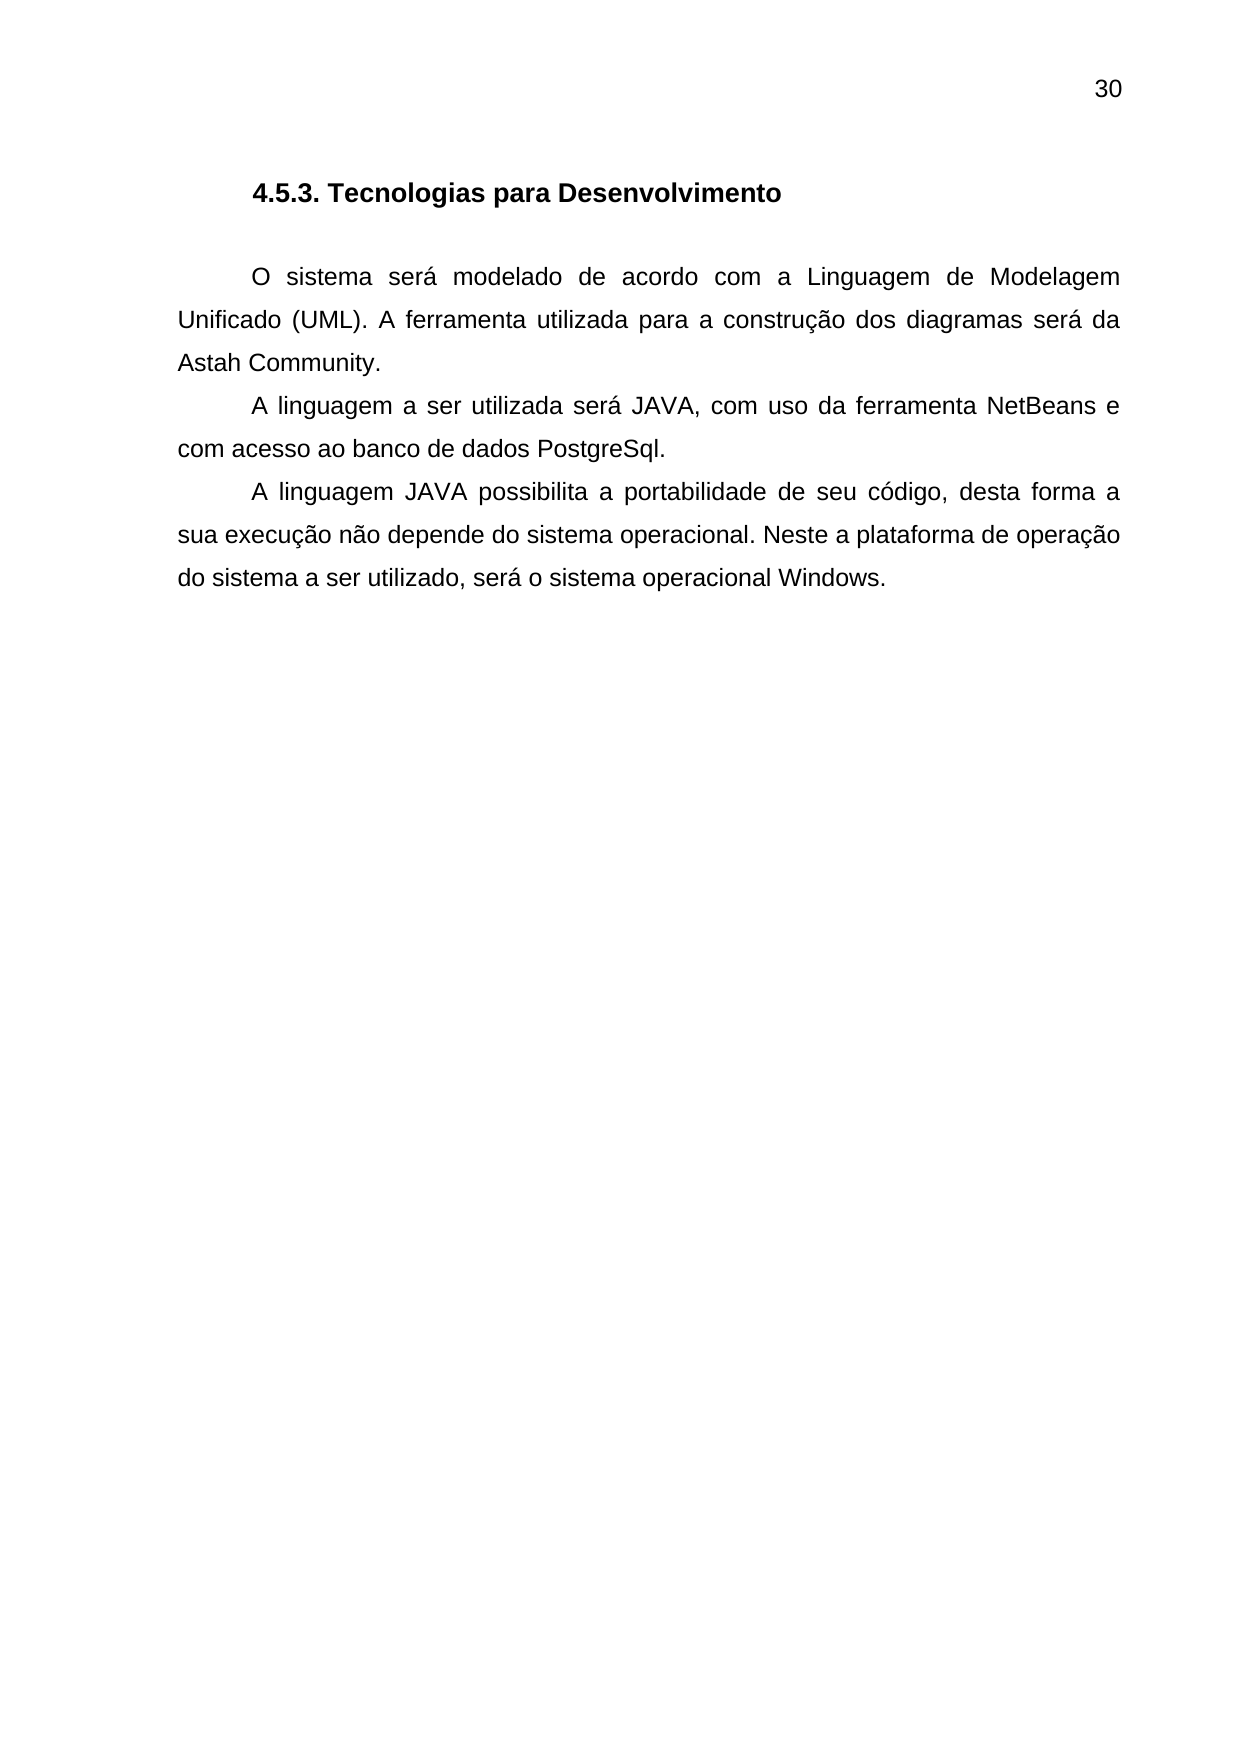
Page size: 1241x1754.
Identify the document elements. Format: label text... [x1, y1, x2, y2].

text O sistema será modelado de acordo com a Linguagem de Modelagem Unificado (UML). A ferramenta utilizada para a construção dos diagramas será da Astah Community. A linguagem a ser utilizada será JAVA, com uso da ferramenta NetBeans e com acesso ao banco de dados PostgreSql. A linguagem JAVA possibilita a portabilidade de seu código, desta forma a sua execução não depende do sistema operacional. Neste a plataforma de operação do sistema a ser utilizado, será o sistema operacional Windows. [177, 262, 1122, 592]
text Tecnologias para Desenvolvimento [252, 177, 1122, 208]
